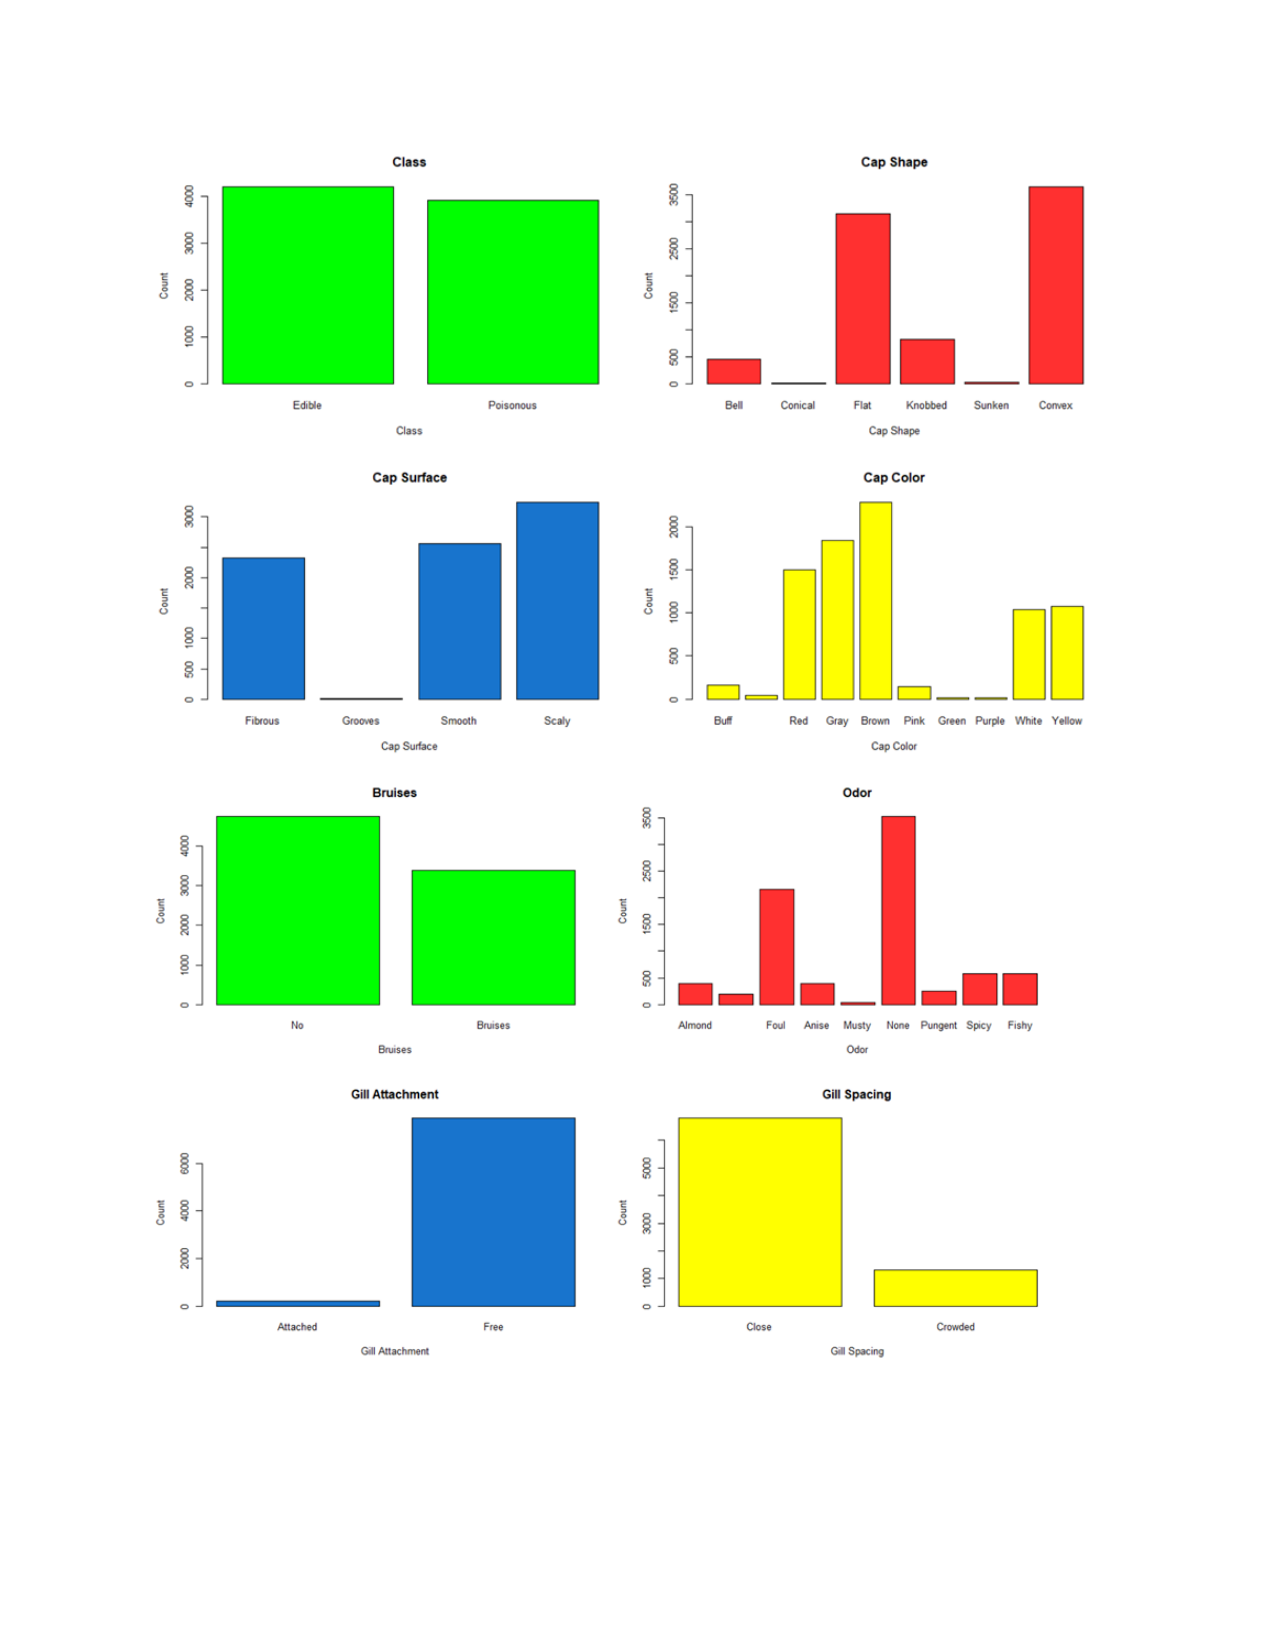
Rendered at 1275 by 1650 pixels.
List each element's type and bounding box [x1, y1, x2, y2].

picture [150, 777, 1057, 1365]
picture [150, 150, 1100, 759]
